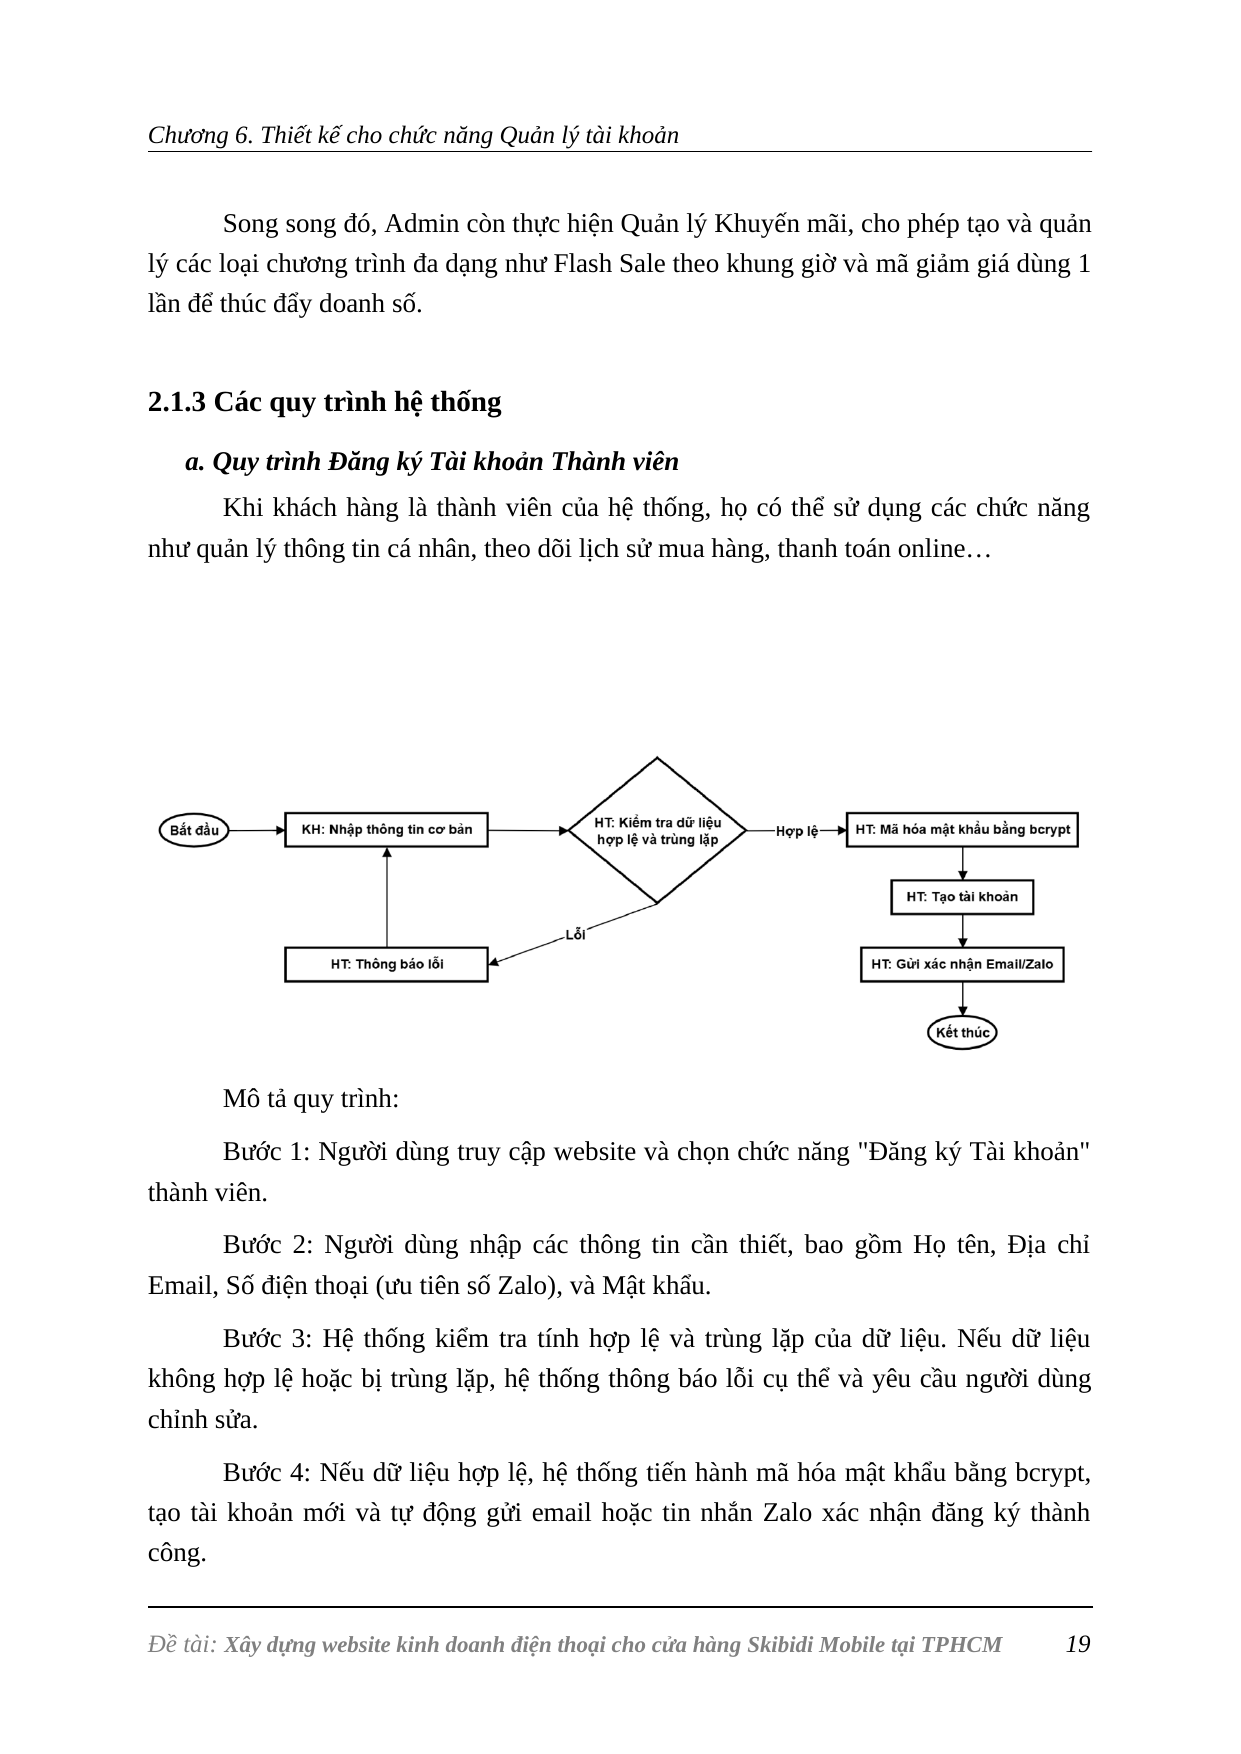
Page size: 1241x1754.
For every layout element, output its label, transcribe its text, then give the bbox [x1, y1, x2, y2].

text Bước 4: Nếu dữ liệu hợp lệ, hệ thống tiến hành mã hóa mật khẩu bằng bcrypt, tạo tài khoản mới và tự động gửi email hoặc tin nhắn Zalo xác nhận đăng ký thành công. [148, 1456, 1092, 1568]
subtitle Quy trình Đăng ký Tài khoản Thành viên [185, 445, 1092, 476]
text Bước 3: Hệ thống kiểm tra tính hợp lệ và trùng lặp của dữ liệu. Nếu dữ liệu không hợp lệ hoặc bị trùng lặp, hệ thống thông báo lỗi cụ thể và yêu cầu người dùng chỉnh sửa. [148, 1322, 1092, 1434]
text Mô tả quy trình: [148, 1082, 1092, 1113]
text Song song đó, Admin còn thực hiện Quản lý Khuyến mãi, cho phép tạo và quản lý các loại chương trình đa dạng như Flash Sale theo khung giờ và mã giảm giá dùng 1 lần để thúc đẩy doanh số. [148, 207, 1092, 319]
text Bước 2: Người dùng nhập các thông tin cần thiết, bao gồm Họ tên, Địa chỉ Email, Số điện thoại (ưu tiên số Zalo), và Mật khẩu. [148, 1229, 1092, 1300]
text Bước 1: Người dùng truy cập website và chọn chức năng "Đăng ký Tài khoản" thành viên. [148, 1135, 1092, 1207]
subtitle Các quy trình hệ thống [148, 378, 1092, 420]
picture [150, 743, 1090, 1061]
text Khi khách hàng là thành viên của hệ thống, họ có thể sử dụng các chức năng như quản lý thông tin cá nhân, theo dõi lịch sử mua hàng, thanh toán online… [148, 491, 1092, 563]
